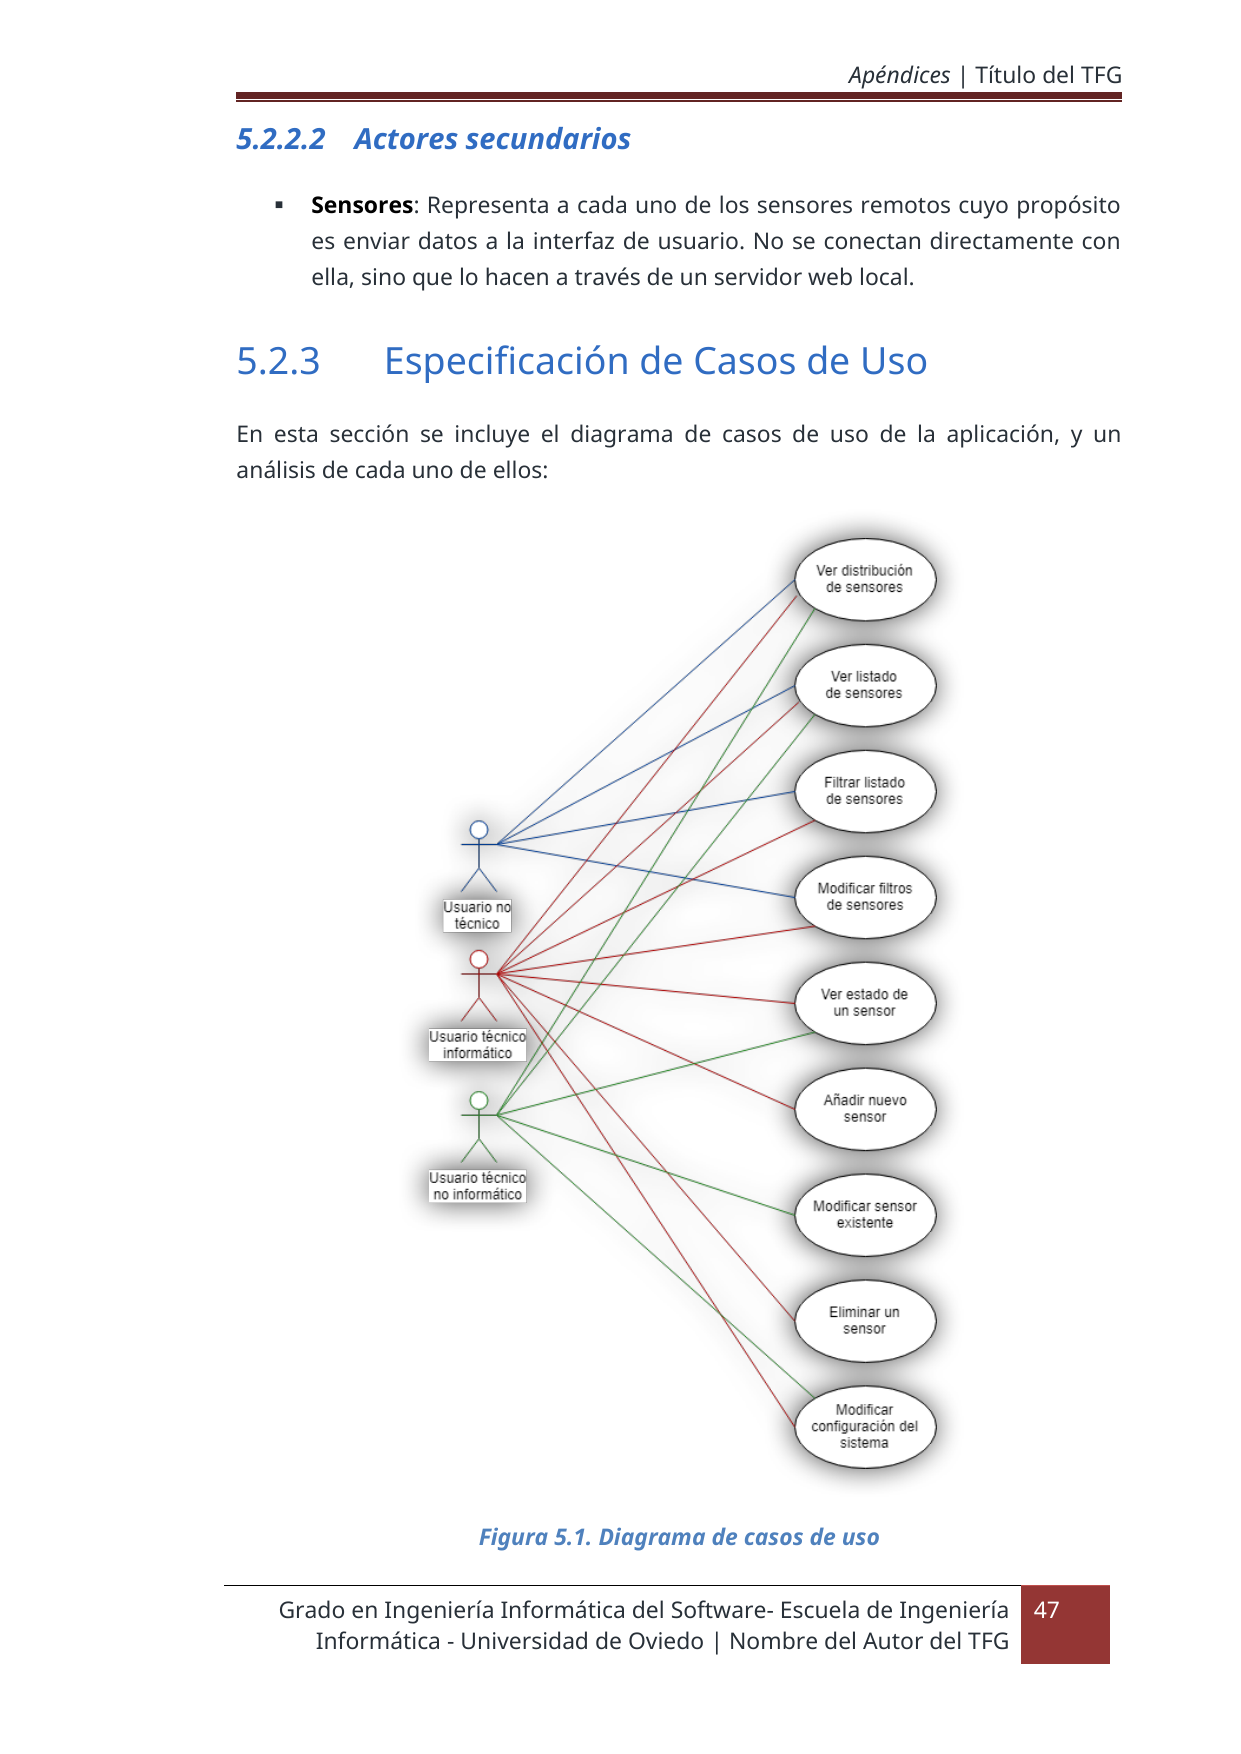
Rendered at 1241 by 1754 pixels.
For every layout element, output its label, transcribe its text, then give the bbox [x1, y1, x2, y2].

text Figura 5.1. Diagrama de casos de uso [236, 1520, 1122, 1552]
list Sensores: Representa a cada uno de los sensores remotos cuyo propósito es enviar datos a la interfaz de usuario. No se conectan directamente con ella, sino que lo hacen a través de un servidor web local. [274, 189, 1122, 292]
subtitle Actores secundarios [236, 118, 1122, 158]
subtitle Especificación de Casos de Uso [236, 334, 1122, 385]
text En esta sección se incluye el diagrama de casos de uso de la aplicación, y un análisis de cada uno de ellos: [236, 418, 1122, 485]
picture [429, 538, 937, 1469]
